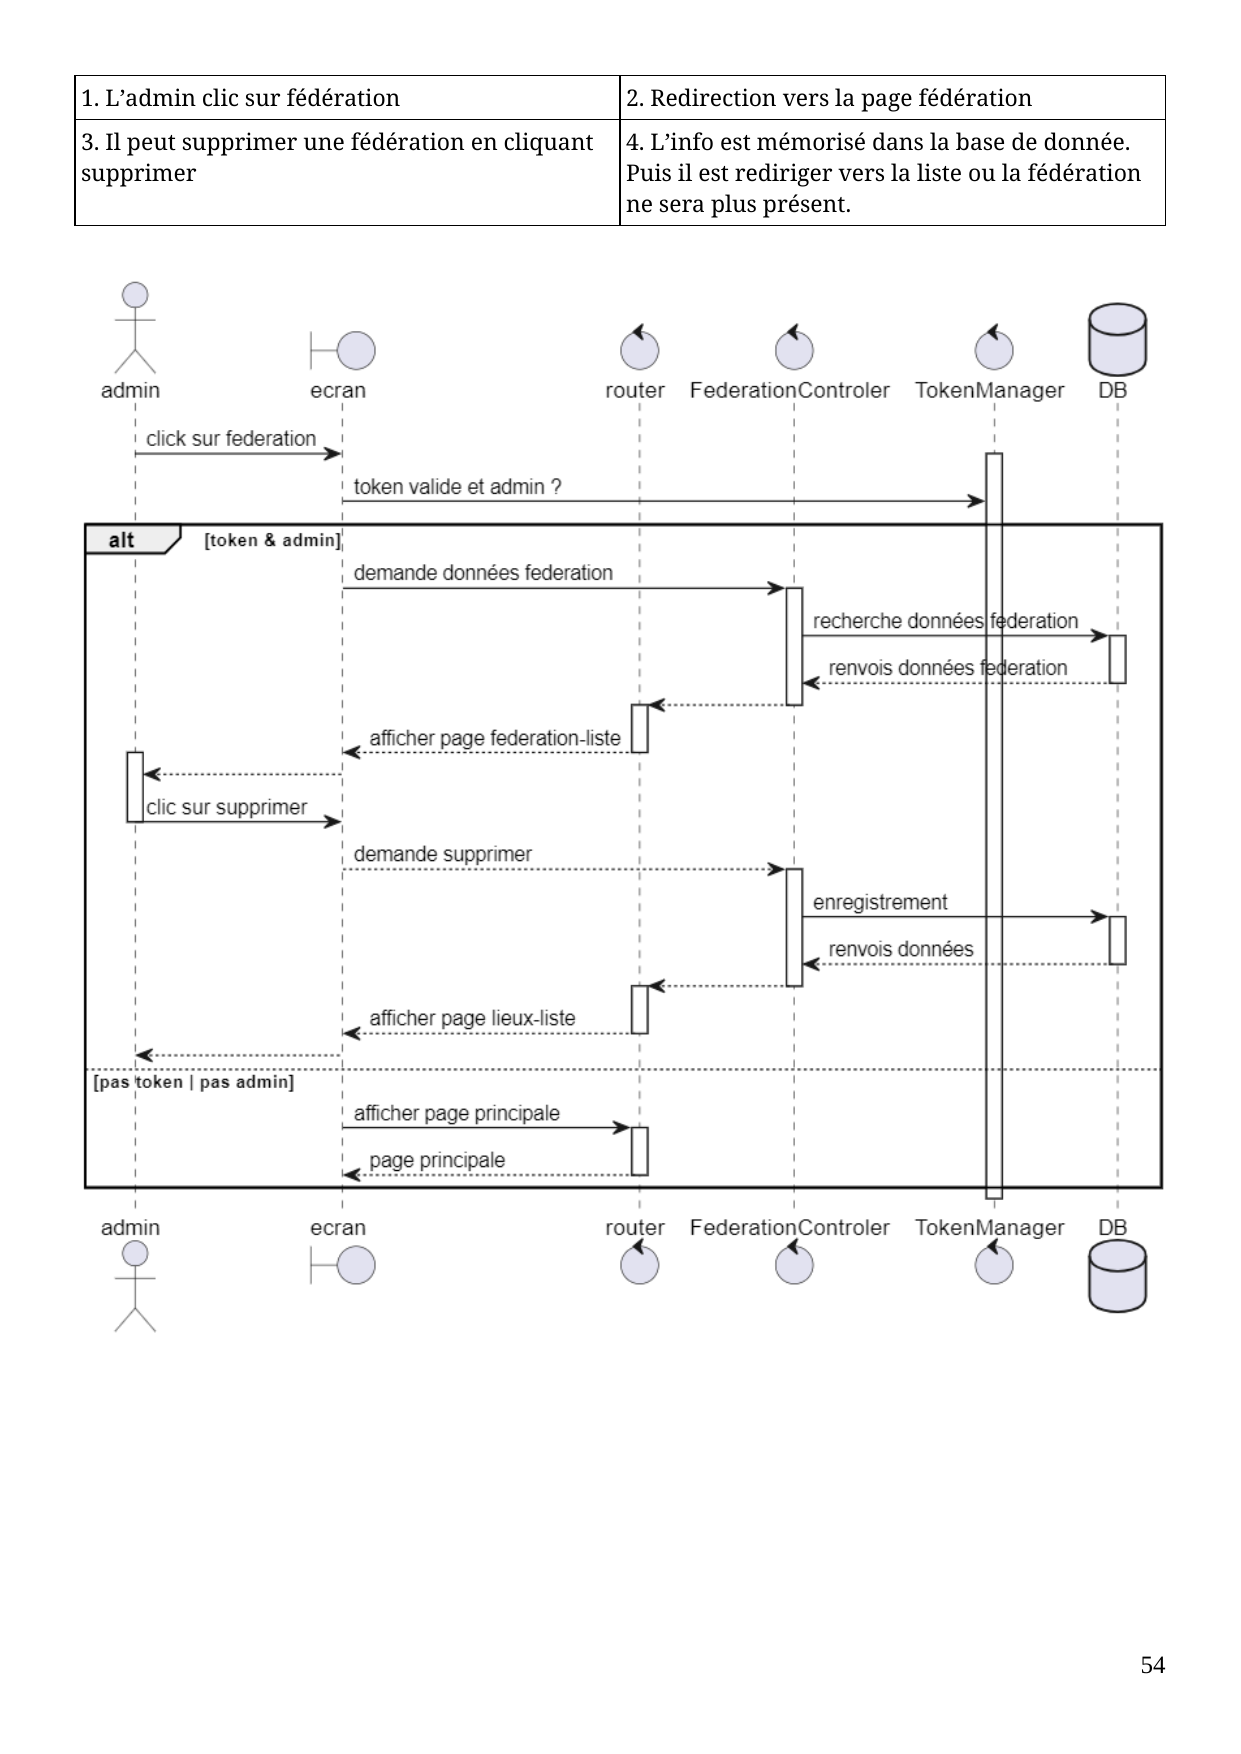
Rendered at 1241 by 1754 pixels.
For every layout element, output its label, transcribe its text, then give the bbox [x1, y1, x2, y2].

table_header 1. L’admin clic sur fédération [76, 76, 619, 119]
table_header 2. Redirection vers la page fédération [621, 76, 1165, 119]
table_cell 4. L’info est mémorisé dans la base de donnée. Puis il est rediriger vers la liste ou la fédération ne sera plus présent. [621, 120, 1165, 225]
picture [75, 278, 1166, 1338]
table_cell 3. Il peut supprimer une fédération en cliquant supprimer [76, 120, 619, 225]
